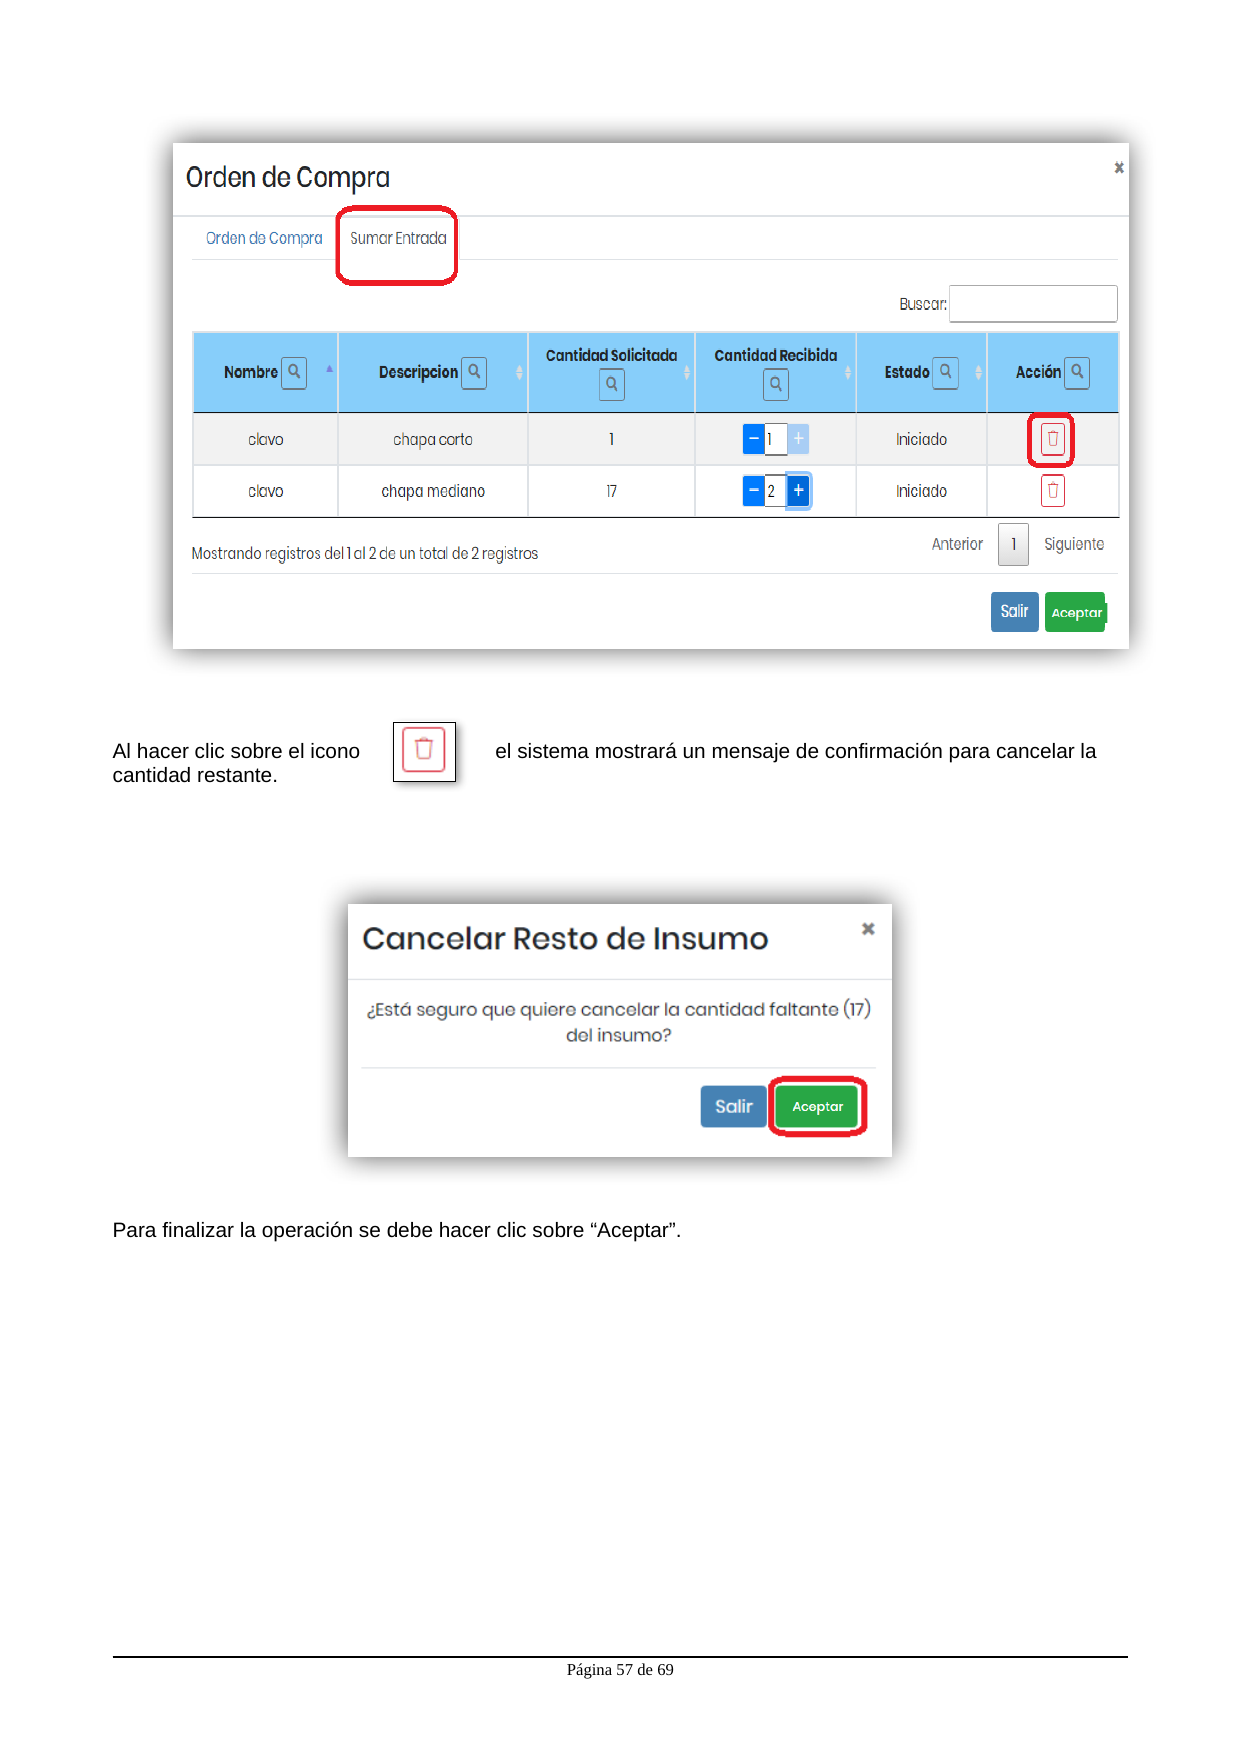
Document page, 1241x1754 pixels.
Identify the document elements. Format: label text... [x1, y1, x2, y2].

picture [348, 904, 892, 1157]
text Al hacer clic sobre el icono el sistema mostrará un mensaje de confirmación para cancelar la cantidad restante. [463, 739, 1128, 787]
picture [394, 723, 455, 781]
text Al hacer clic sobre el icono el sistema mostrará un mensaje de confirmación para cancelar la cantidad restante. [112, 739, 394, 787]
picture [173, 143, 1129, 649]
text Para finalizar la operación se debe hacer clic sobre “Aceptar”. [112, 1218, 1128, 1242]
